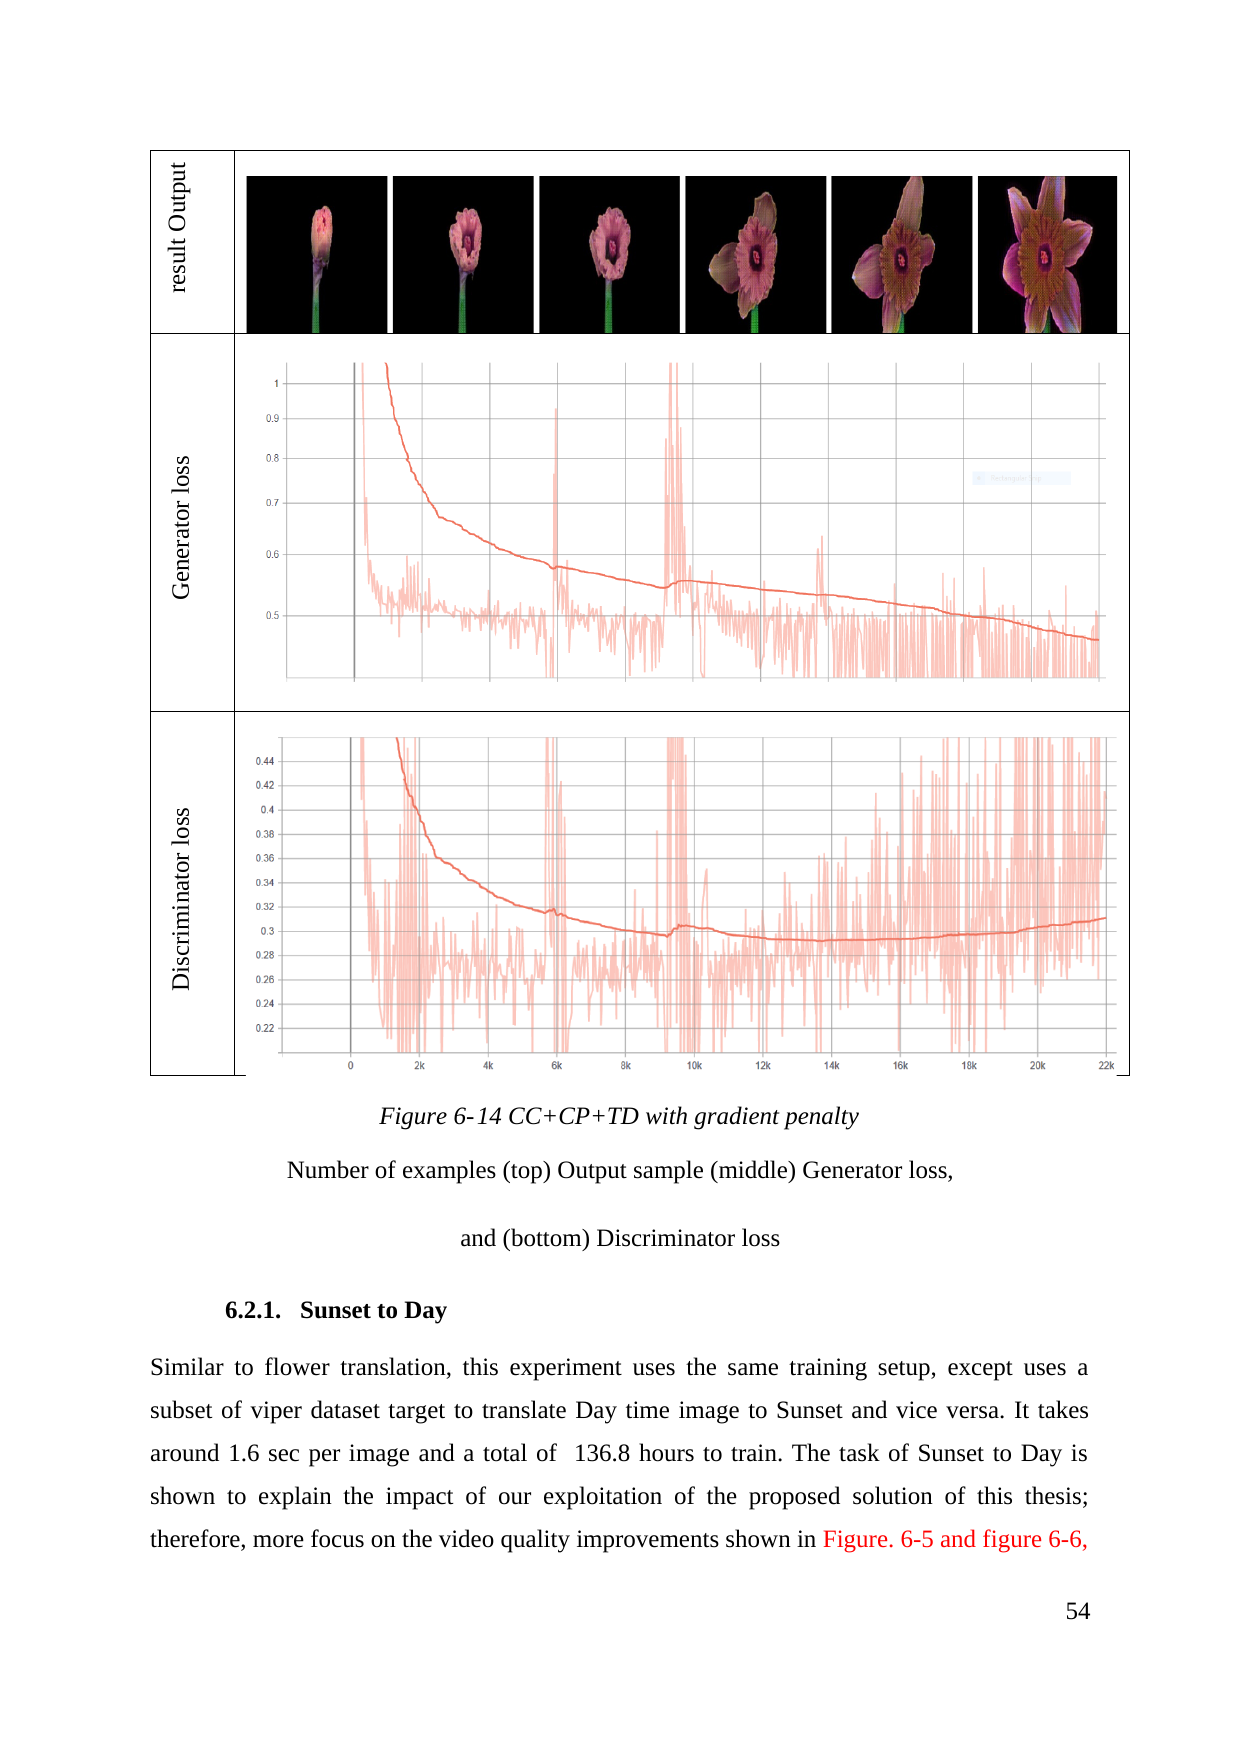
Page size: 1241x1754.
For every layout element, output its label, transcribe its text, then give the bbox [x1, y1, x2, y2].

table_cell Discriminator loss [151, 712, 234, 1075]
table_cell Generator loss [151, 334, 234, 711]
subtitle Sunset to Day [225, 1296, 1090, 1324]
text and (bottom) Discriminator loss [150, 1223, 1090, 1252]
text Number of examples (top) Output sample (middle) Generator loss, [150, 1155, 1090, 1184]
table_header [235, 151, 1129, 333]
picture [246, 176, 1118, 333]
text Similar to flower translation, this experiment uses the same training setup, except uses a subset of viper dataset target to translate Day time image to Sunset and vice versa. It takes around 1.6 sec per image and a total of 136.8 hours to train. The task of Sunset to Day is shown to explain the impact of our exploitation of the proposed solution of this thesis; therefore, more focus on the video quality improvements shown in Figure. 6-5 and figure 6-6, [150, 1352, 1090, 1553]
picture [245, 737, 1117, 1076]
table_cell [235, 712, 1129, 1075]
table_header result Output [151, 151, 234, 333]
picture [256, 359, 1106, 686]
table_cell [235, 334, 1129, 711]
